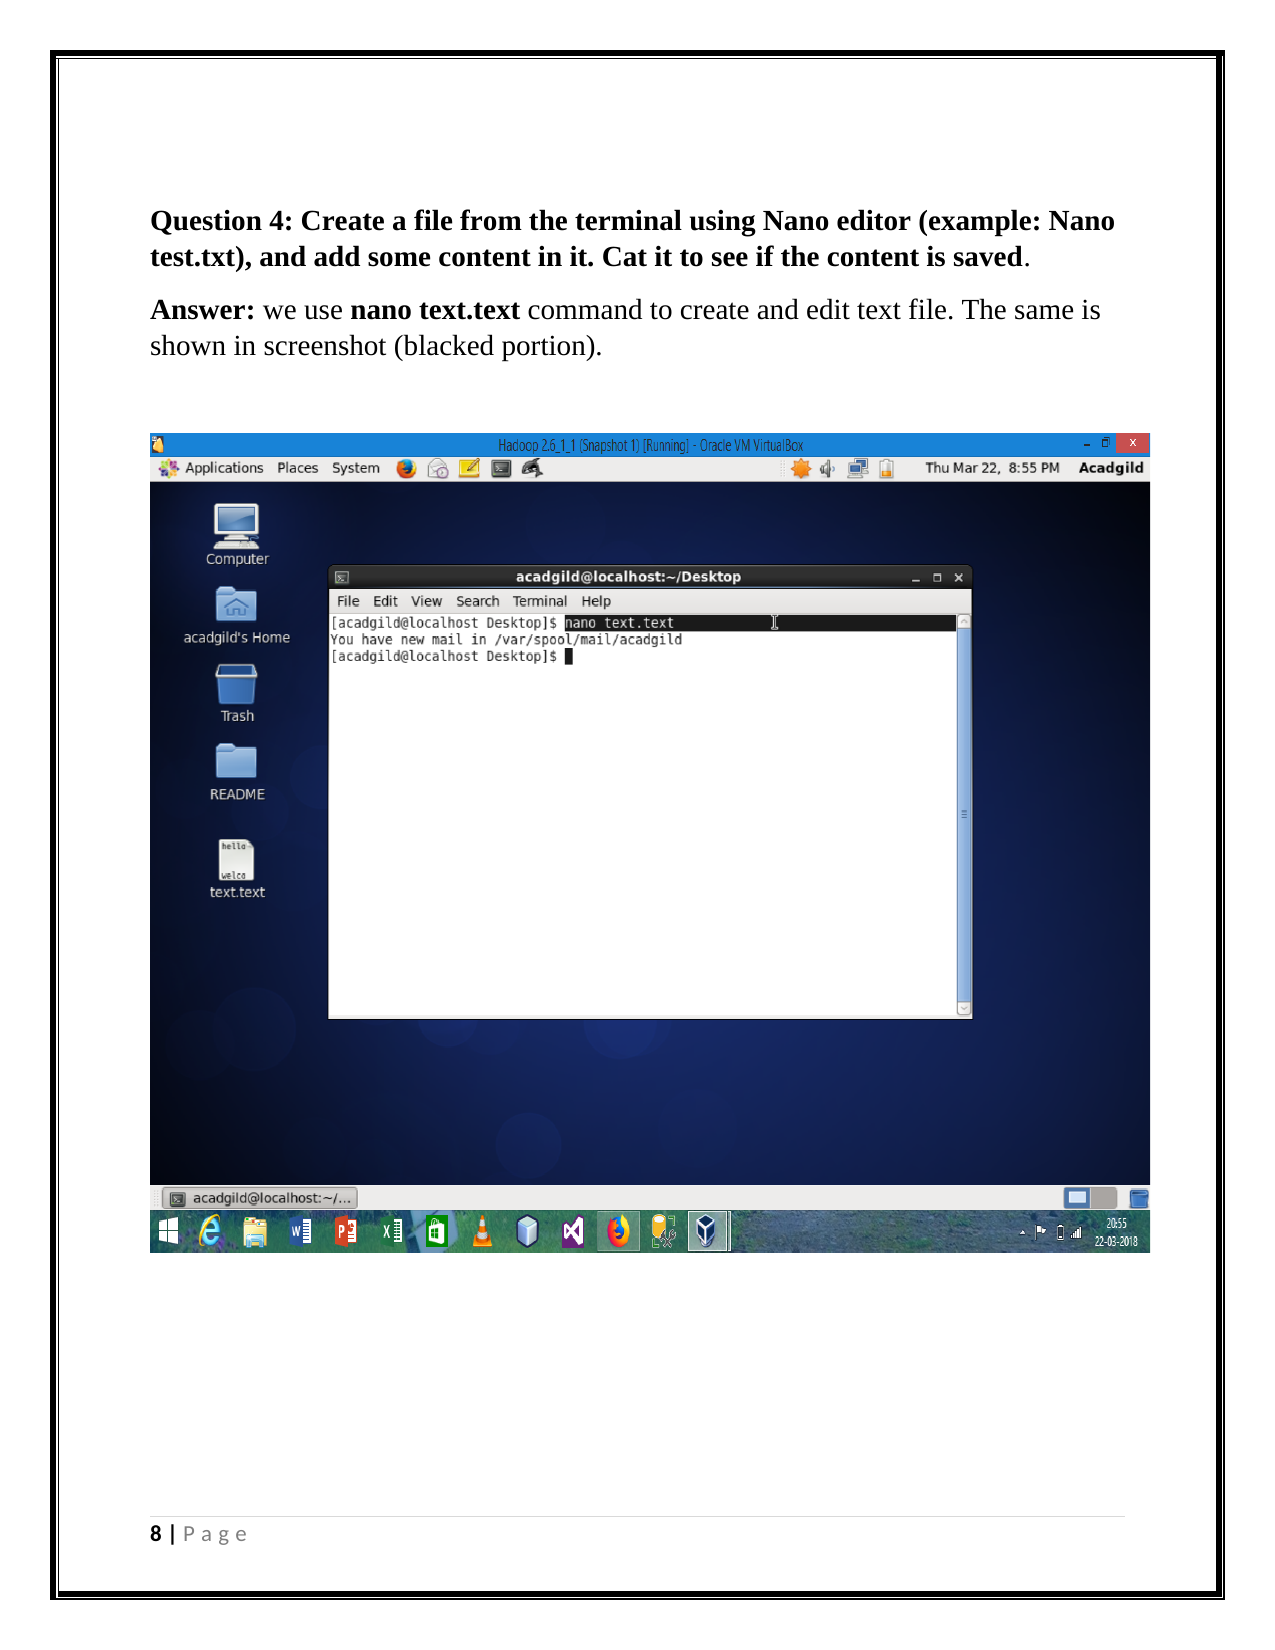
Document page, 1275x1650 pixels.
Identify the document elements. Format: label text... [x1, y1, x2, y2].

picture [150, 433, 1150, 1253]
text Question 4: Create a file from the terminal using Nano editor (example: Nano test.txt), and add some content in it. Cat it to see if the content is saved. [150, 203, 1125, 272]
text Answer: we use nano text.text command to create and edit text file. The same is shown in screenshot (blacked portion). [150, 292, 1125, 361]
